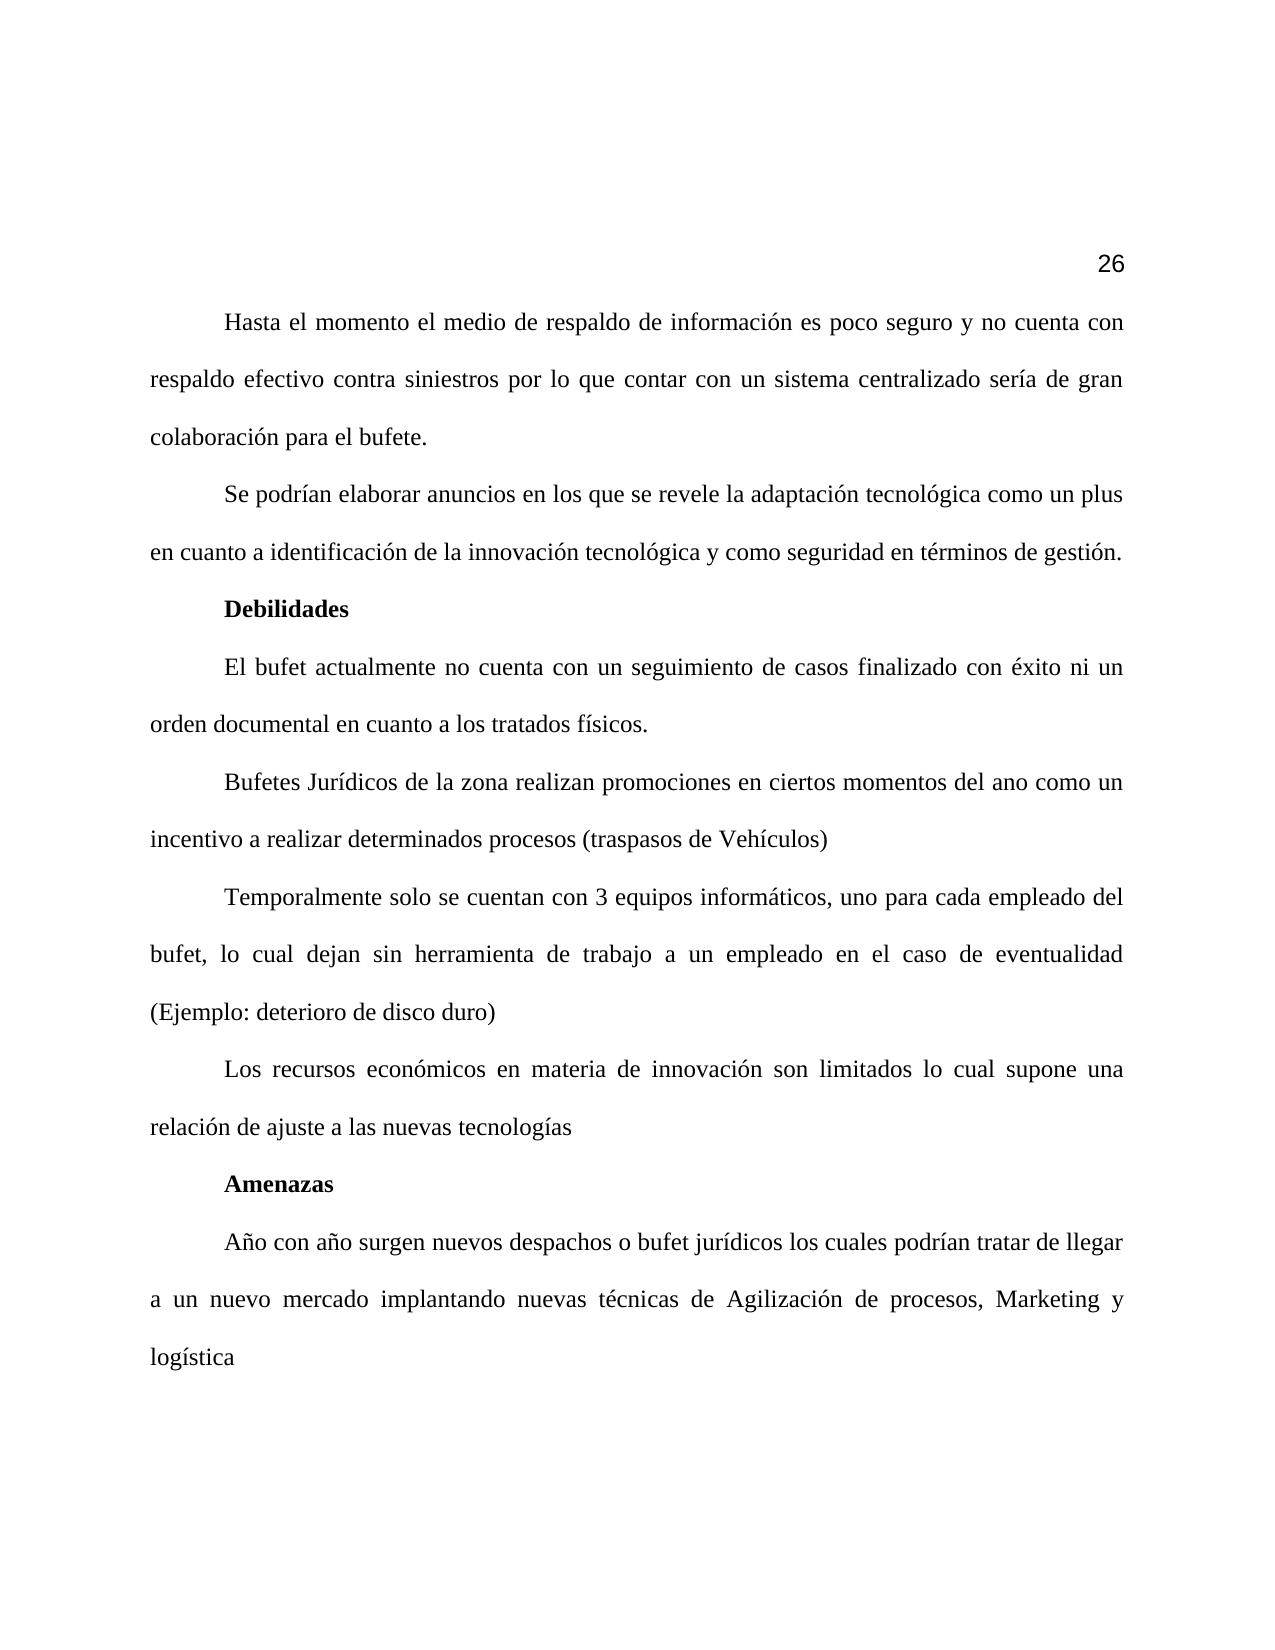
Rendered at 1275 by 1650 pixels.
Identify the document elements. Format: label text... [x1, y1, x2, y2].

text Se podrían elaborar anuncios en los que se revele la adaptación tecnológica como un plus en cuanto a identificación de la innovación tecnológica y como seguridad en términos de gestión. [150, 479, 1125, 566]
text El bufet actualmente no cuenta con un seguimiento de casos finalizado con éxito ni un orden documental en cuanto a los tratados físicos. [150, 652, 1125, 738]
text Hasta el momento el medio de respaldo de información es poco seguro y no cuenta con respaldo efectivo contra siniestros por lo que contar con un sistema centralizado sería de gran colaboración para el bufete. [150, 307, 1125, 451]
text Temporalmente solo se cuentan con 3 equipos informáticos, uno para cada empleado del bufet, lo cual dejan sin herramienta de trabajo a un empleado en el caso de eventualidad (Ejemplo: deterioro de disco duro) [150, 882, 1125, 1026]
text Debilidades [150, 594, 1125, 623]
text Bufetes Jurídicos de la zona realizan promociones en ciertos momentos del ano como un incentivo a realizar determinados procesos (traspasos de Vehículos) [150, 767, 1125, 853]
text Año con año surgen nuevos despachos o bufet jurídicos los cuales podrían tratar de llegar a un nuevo mercado implantando nuevas técnicas de Agilización de procesos, Marketing y logística [150, 1227, 1125, 1371]
text Los recursos económicos en materia de innovación son limitados lo cual supone una relación de ajuste a las nuevas tecnologías [150, 1054, 1125, 1141]
text Amenazas [150, 1169, 1125, 1198]
